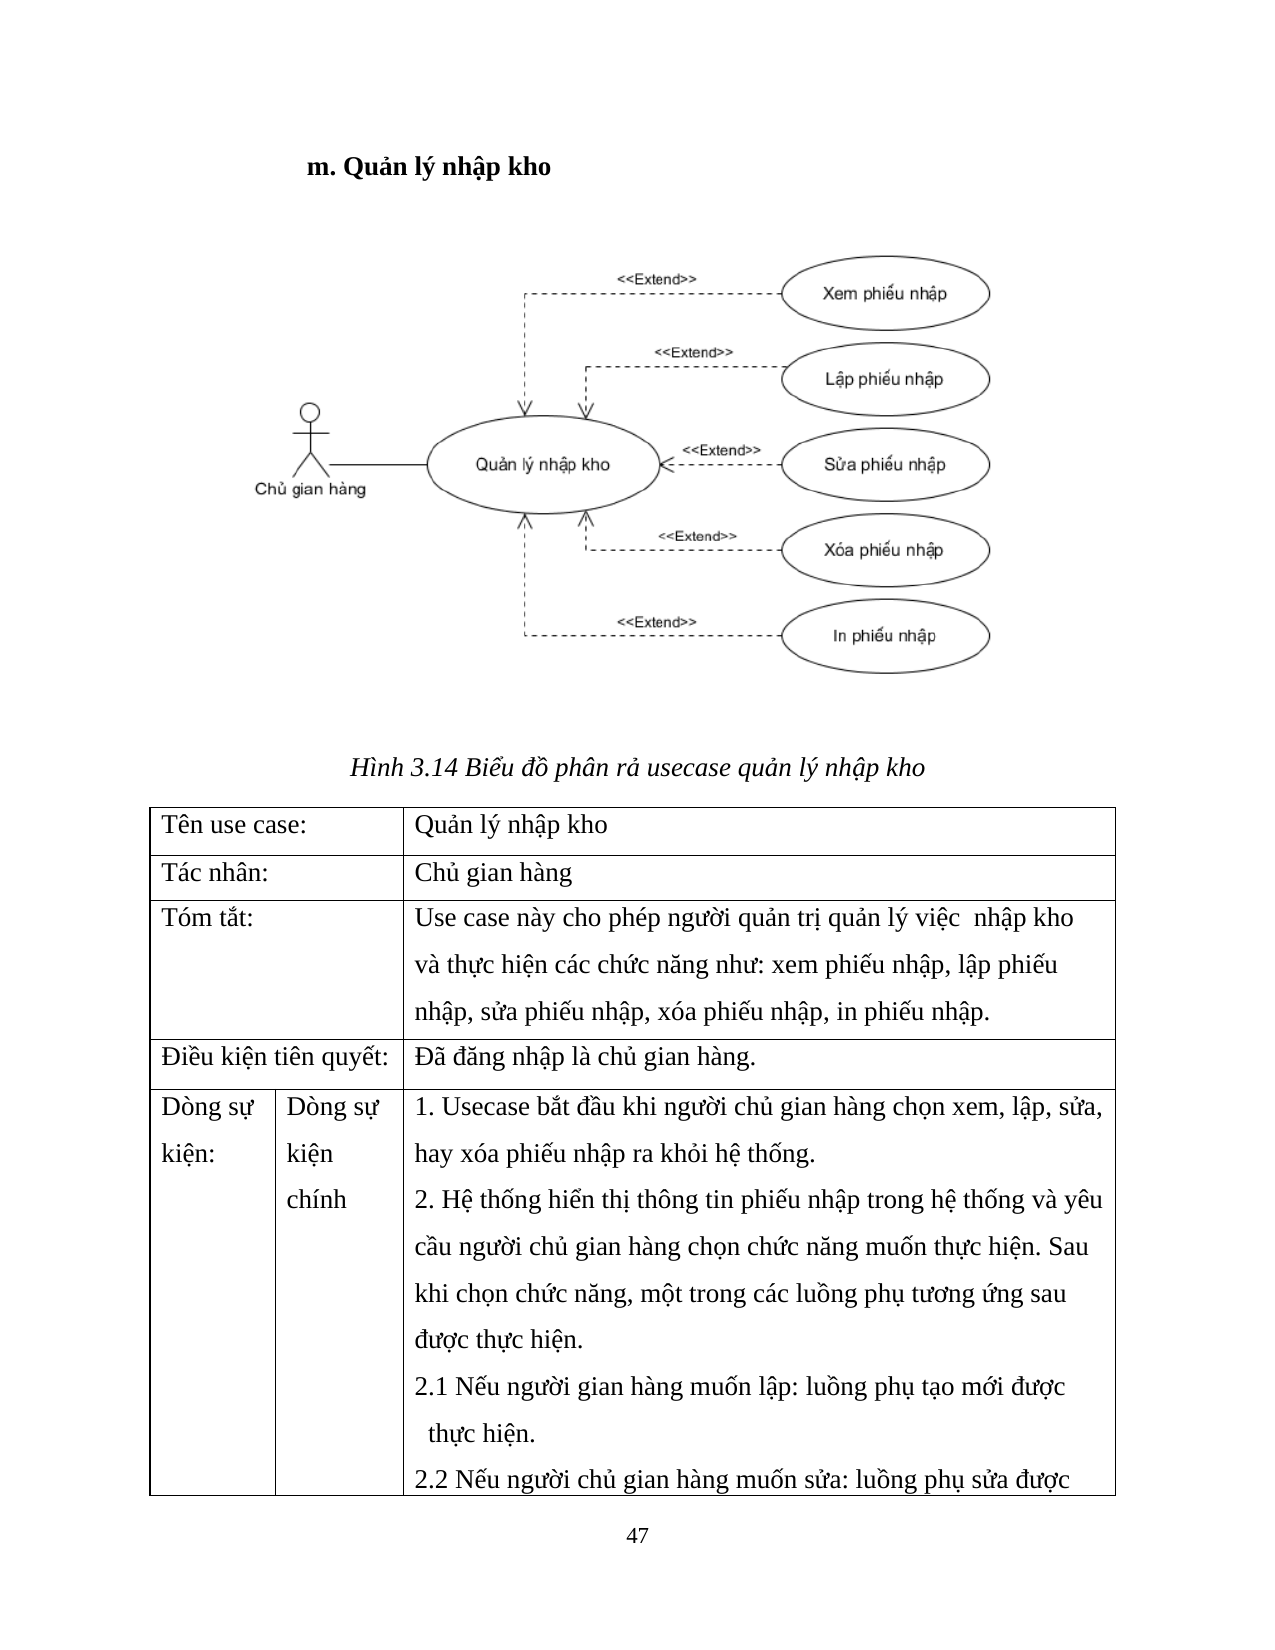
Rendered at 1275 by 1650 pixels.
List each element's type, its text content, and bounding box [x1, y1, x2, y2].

table_header Quản lý nhập kho [404, 808, 1115, 855]
table_cell Tóm tắt: [151, 901, 403, 1039]
table_header Tên use case: [151, 808, 403, 855]
table_cell Use case này cho phép người quản trị quản lý việc nhập kho và thực hiện các chức năng như: xem phiếu nhập, lập phiếu nhập, sửa phiếu nhập, xóa phiếu nhập, in phiếu nhập. [404, 901, 1115, 1039]
table_cell Dòng sự kiện chính [276, 1090, 403, 1494]
table_cell Tác nhân: [151, 856, 403, 900]
table_cell Dòng sự kiện: [151, 1090, 275, 1494]
subtitle m. Quản lý nhập kho [150, 150, 1125, 181]
table_cell Chủ gian hàng [404, 856, 1115, 900]
text Hình 3.14 Biểu đồ phân rả usecase quản lý nhập kho [150, 751, 1125, 782]
table_cell Đã đăng nhập là chủ gian hàng. [404, 1040, 1115, 1089]
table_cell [404, 1090, 1115, 1494]
table_cell Điều kiện tiên quyết: [151, 1040, 403, 1089]
picture [205, 206, 1070, 727]
